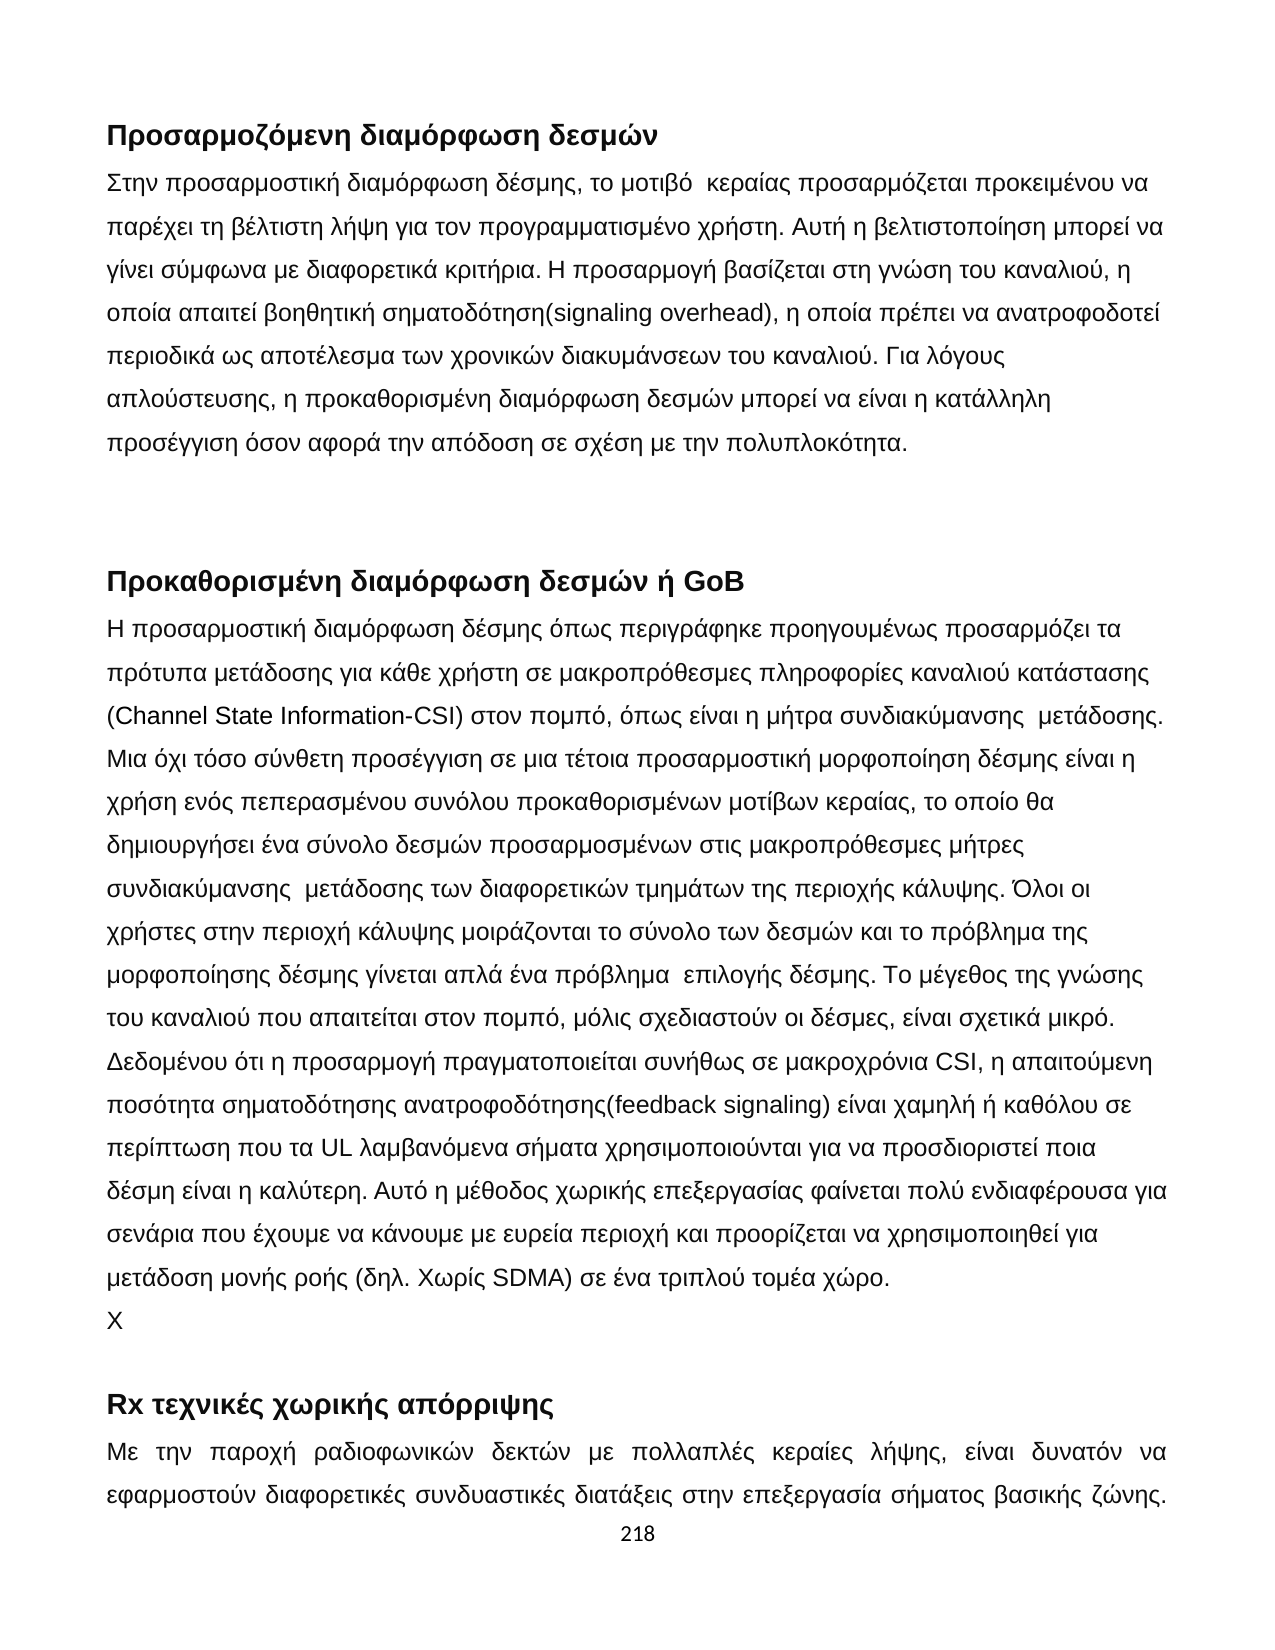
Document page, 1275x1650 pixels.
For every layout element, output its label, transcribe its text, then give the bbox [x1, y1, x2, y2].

text Προκαθορισμένη διαμόρφωση δεσμών ή GoB [106, 564, 1169, 598]
text Η προσαρμοστική διαμόρφωση δέσμης όπως περιγράφηκε προηγουμένως προσαρμόζει τα πρότυπα μετάδοσης για κάθε χρήστη σε μακροπρόθεσμες πληροφορίες καναλιού κατάστασης (Channel State Information-CSI) στον πομπό, όπως είναι η μήτρα συνδιακύμανσης μετάδοσης. Μια όχι τόσο σύνθετη προσέγγιση σε μια τέτοια προσαρμοστική μορφοποίηση δέσμης είναι η χρήση ενός πεπερασμένου συνόλου προκαθορισμένων μοτίβων κεραίας, το οποίο θα δημιουργήσει ένα σύνολο δεσμών προσαρμοσμένων στις μακροπρόθεσμες μήτρες συνδιακύμανσης μετάδοσης των διαφορετικών τμημάτων της περιοχής κάλυψης. Όλοι οι χρήστες στην περιοχή κάλυψης μοιράζονται το σύνολο των δεσμών και το πρόβλημα της μορφοποίησης δέσμης γίνεται απλά ένα πρόβλημα επιλογής δέσμης. Το μέγεθος της γνώσης του καναλιού που απαιτείται στον πομπό, μόλις σχεδιαστούν οι δέσμες, είναι σχετικά μικρό. Δεδομένου ότι η προσαρμογή πραγματοποιείται συνήθως σε μακροχρόνια CSI, η απαιτούμενη ποσότητα σηματοδότησης ανατροφοδότησης(feedback signaling) είναι χαμηλή ή καθόλου σε περίπτωση που τα UL λαμβανόμενα σήματα χρησιμοποιούνται για να προσδιοριστεί ποια δέσμη είναι η καλύτερη. Αυτό η μέθοδος χωρικής επεξεργασίας φαίνεται πολύ ενδιαφέρουσα για σενάρια που έχουμε να κάνουμε με ευρεία περιοχή και προορίζεται να χρησιμοποιηθεί για μετάδοση μονής ροής (δηλ. Χωρίς SDMA) σε ένα τριπλού τομέα χώρο. [106, 614, 1169, 1291]
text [106, 1437, 1169, 1509]
text Rx τεχνικές χωρικής απόρριψης [106, 1387, 1169, 1421]
text Στην προσαρμοστική διαμόρφωση δέσμης, το μοτιβό κεραίας προσαρμόζεται προκειμένου να παρέχει τη βέλτιστη λήψη για τον προγραμματισμένο χρήστη. Αυτή η βελτιστοποίηση μπορεί να γίνει σύμφωνα με διαφορετικά κριτήρια. Η προσαρμογή βασίζεται στη γνώση του καναλιού, η οποία απαιτεί βοηθητική σηματοδότηση(signaling overhead), η οποία πρέπει να ανατροφοδοτεί περιοδικά ως αποτέλεσμα των χρονικών διακυμάνσεων του καναλιού. Για λόγους απλούστευσης, η προκαθορισμένη διαμόρφωση δεσμών μπορεί να είναι η κατάλληλη προσέγγιση όσον αφορά την απόδοση σε σχέση με την πολυπλοκότητα. [106, 168, 1169, 456]
text Προσαρμοζόμενη διαμόρφωση δεσμών [106, 118, 1169, 152]
text Χ [106, 1306, 1169, 1334]
